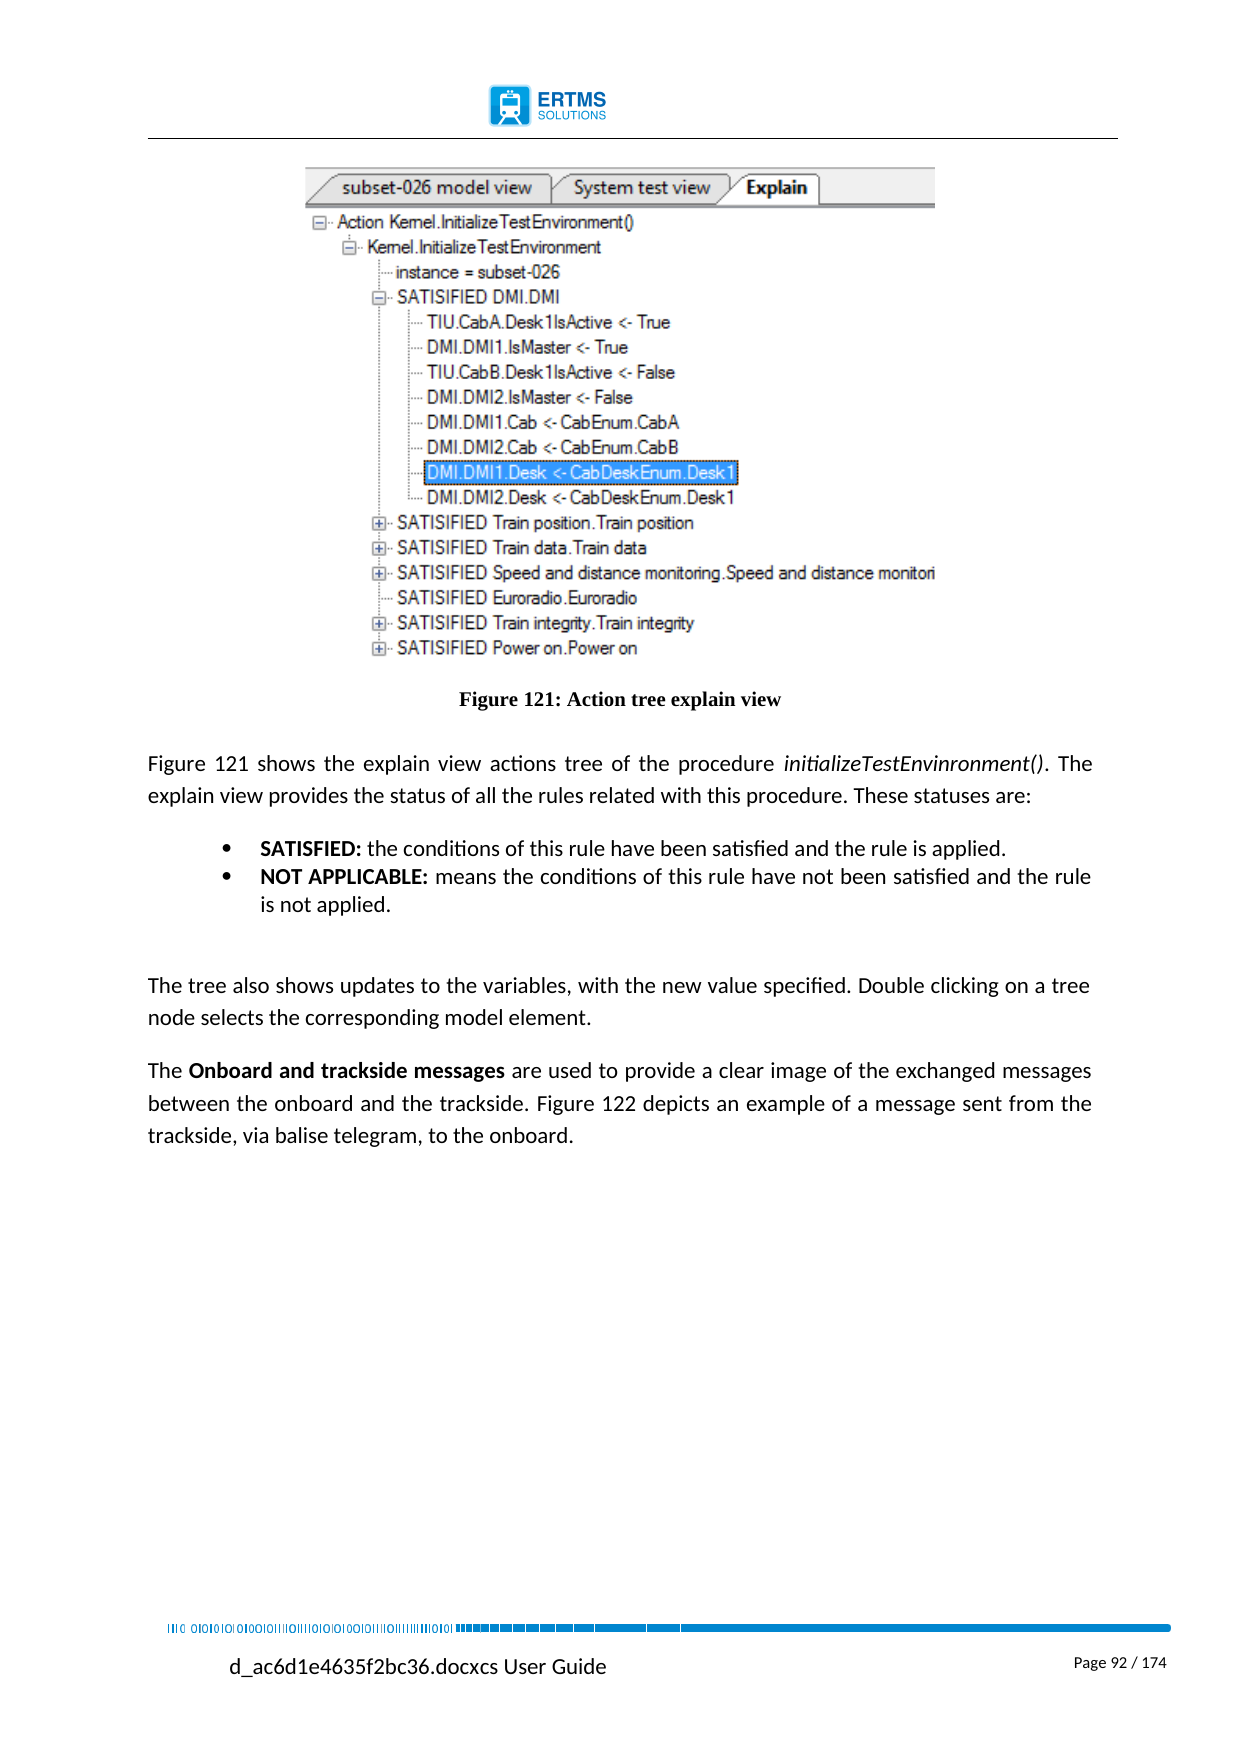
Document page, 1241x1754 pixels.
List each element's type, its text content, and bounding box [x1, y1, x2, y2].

text The Onboard and trackside messages are used to provide a clear image of the exchanged messages between the onboard and the trackside. Figure 122 depicts an example of a message sent from the trackside, via balise telegram, to the onboard. [148, 1056, 1093, 1149]
picture [167, 1624, 1171, 1633]
text Figure 121: Action tree explain view [148, 687, 1093, 711]
text The tree also shows updates to the variables, with the new value specified. Double clicking on a tree node selects the corresponding model element. [148, 971, 1093, 1031]
list SATISFIED: the conditions of this rule have been satisfied and the rule is applied. [223, 834, 1093, 862]
text Figure 121 shows the explain view actions tree of the procedure initializeTestEnvinronment(). The explain view provides the status of all the rules related with this procedure. These statuses are: [148, 749, 1093, 809]
picture [477, 73, 617, 138]
picture [305, 167, 935, 675]
list NOT APPLICABLE: means the conditions of this rule have not been satisfied and the rule is not applied. [223, 862, 1093, 918]
